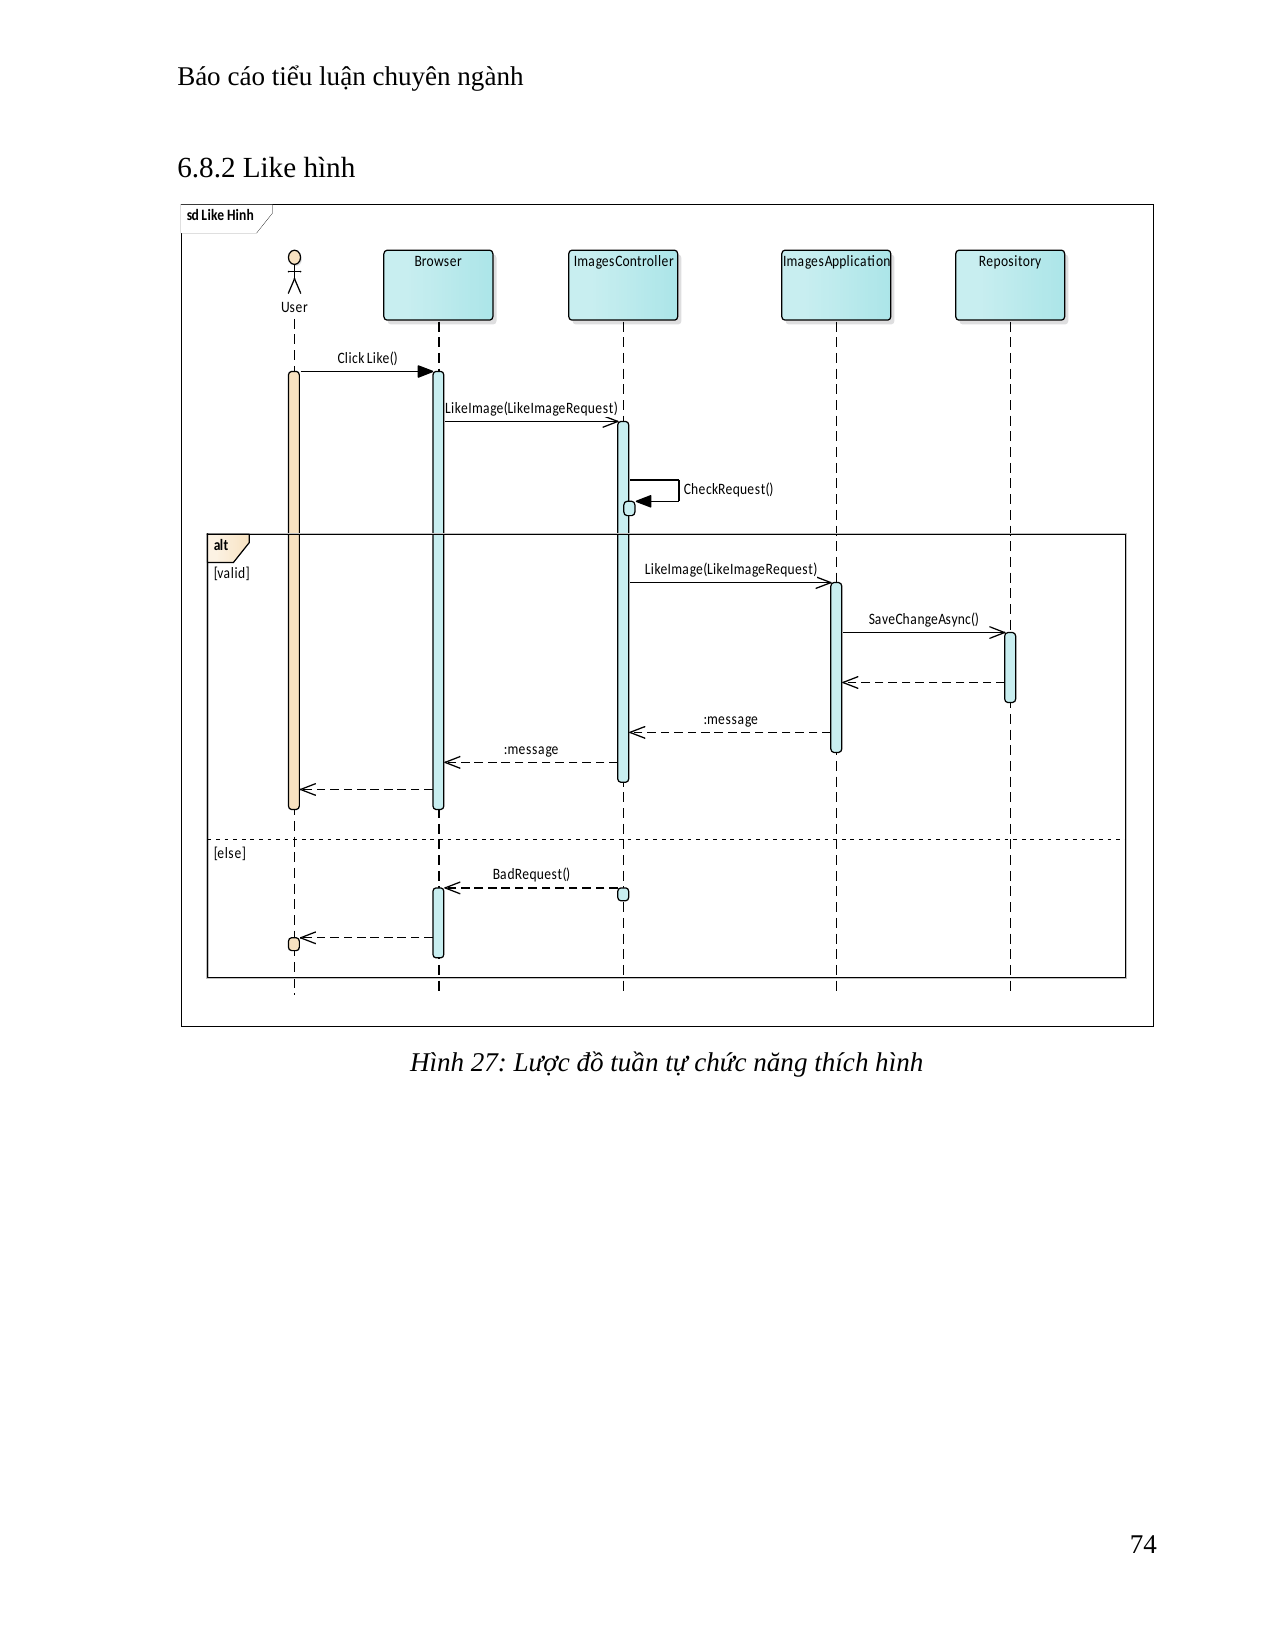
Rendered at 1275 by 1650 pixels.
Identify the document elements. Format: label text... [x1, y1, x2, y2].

text Hình 27: Lược đồ tuần tự chức năng thích hình [177, 1046, 1156, 1077]
text 6.8.2 Like hình [177, 150, 1156, 183]
